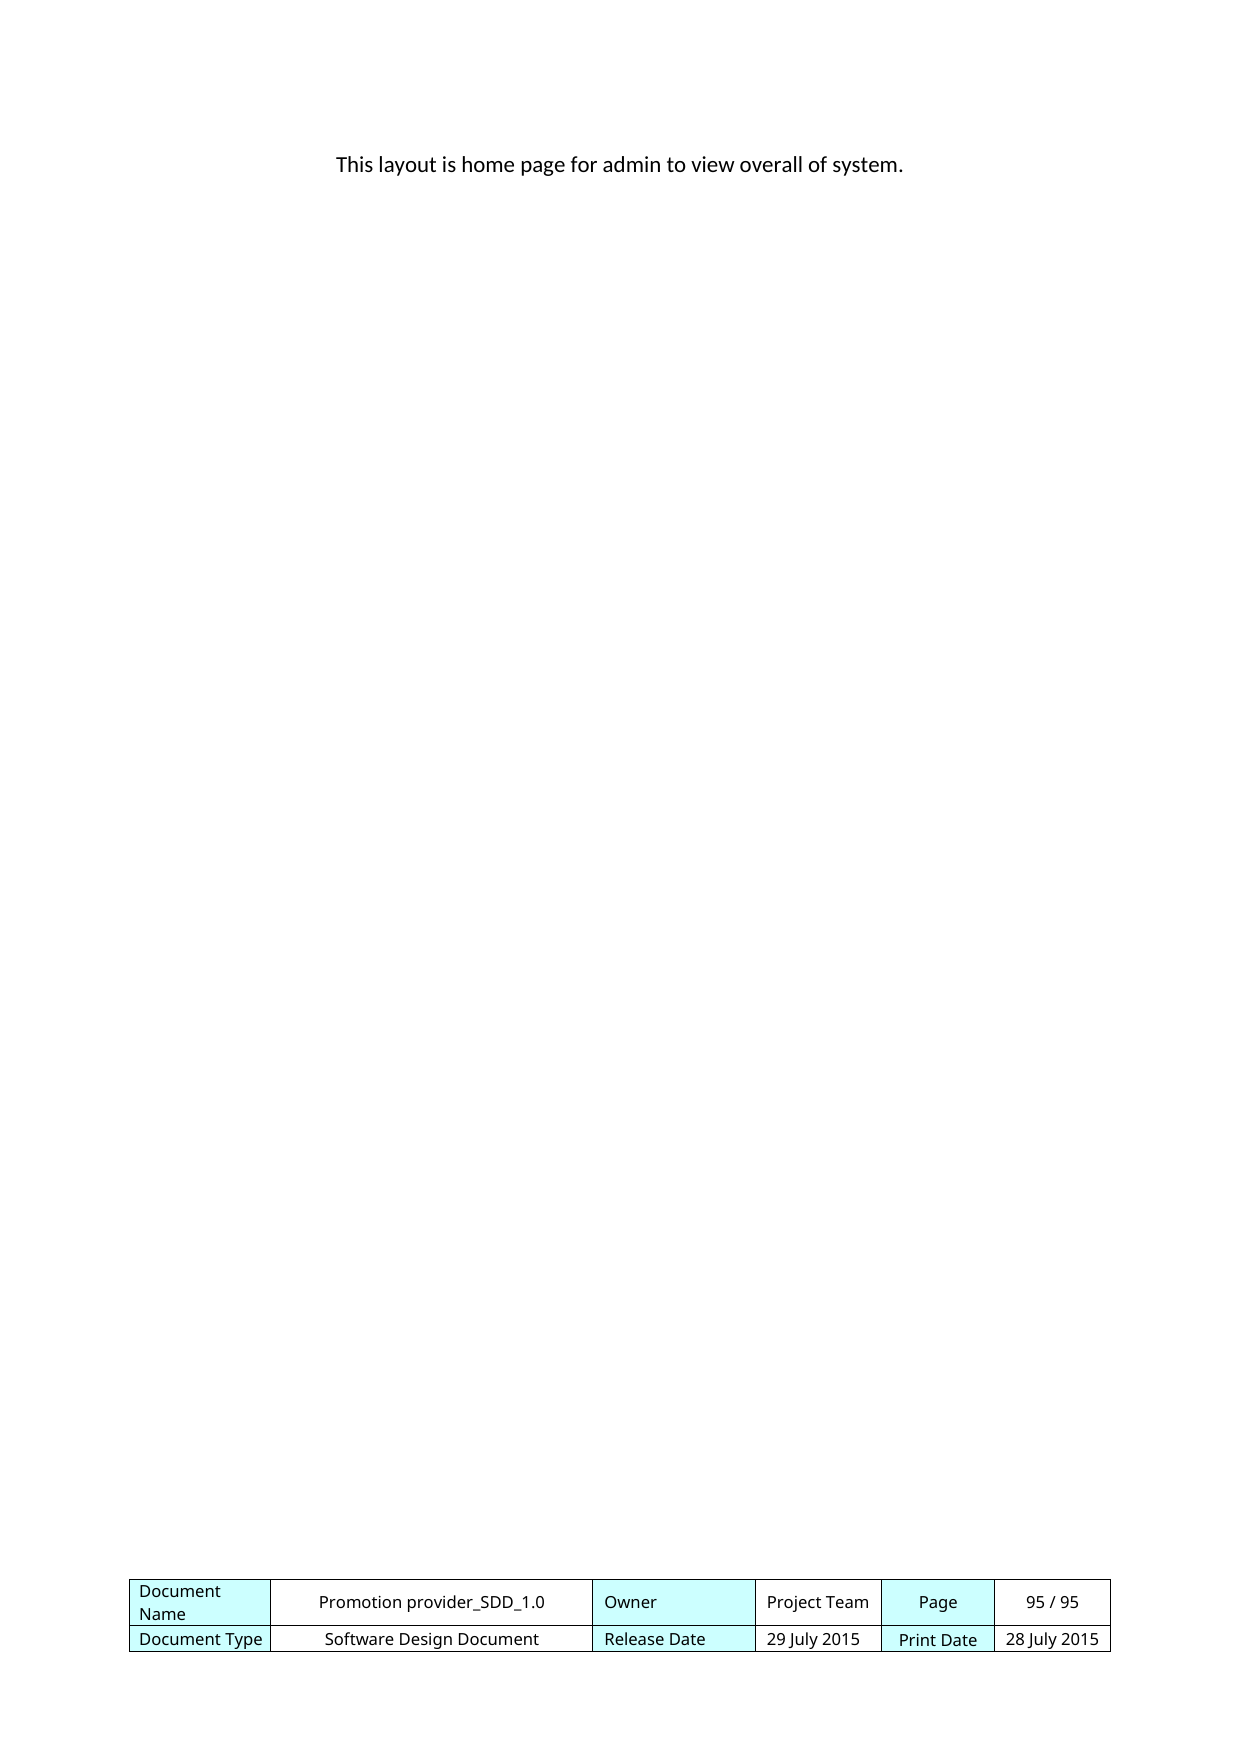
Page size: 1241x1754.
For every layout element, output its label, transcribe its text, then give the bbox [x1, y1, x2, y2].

text This layout is home page for admin to view overall of system. [150, 150, 1090, 178]
